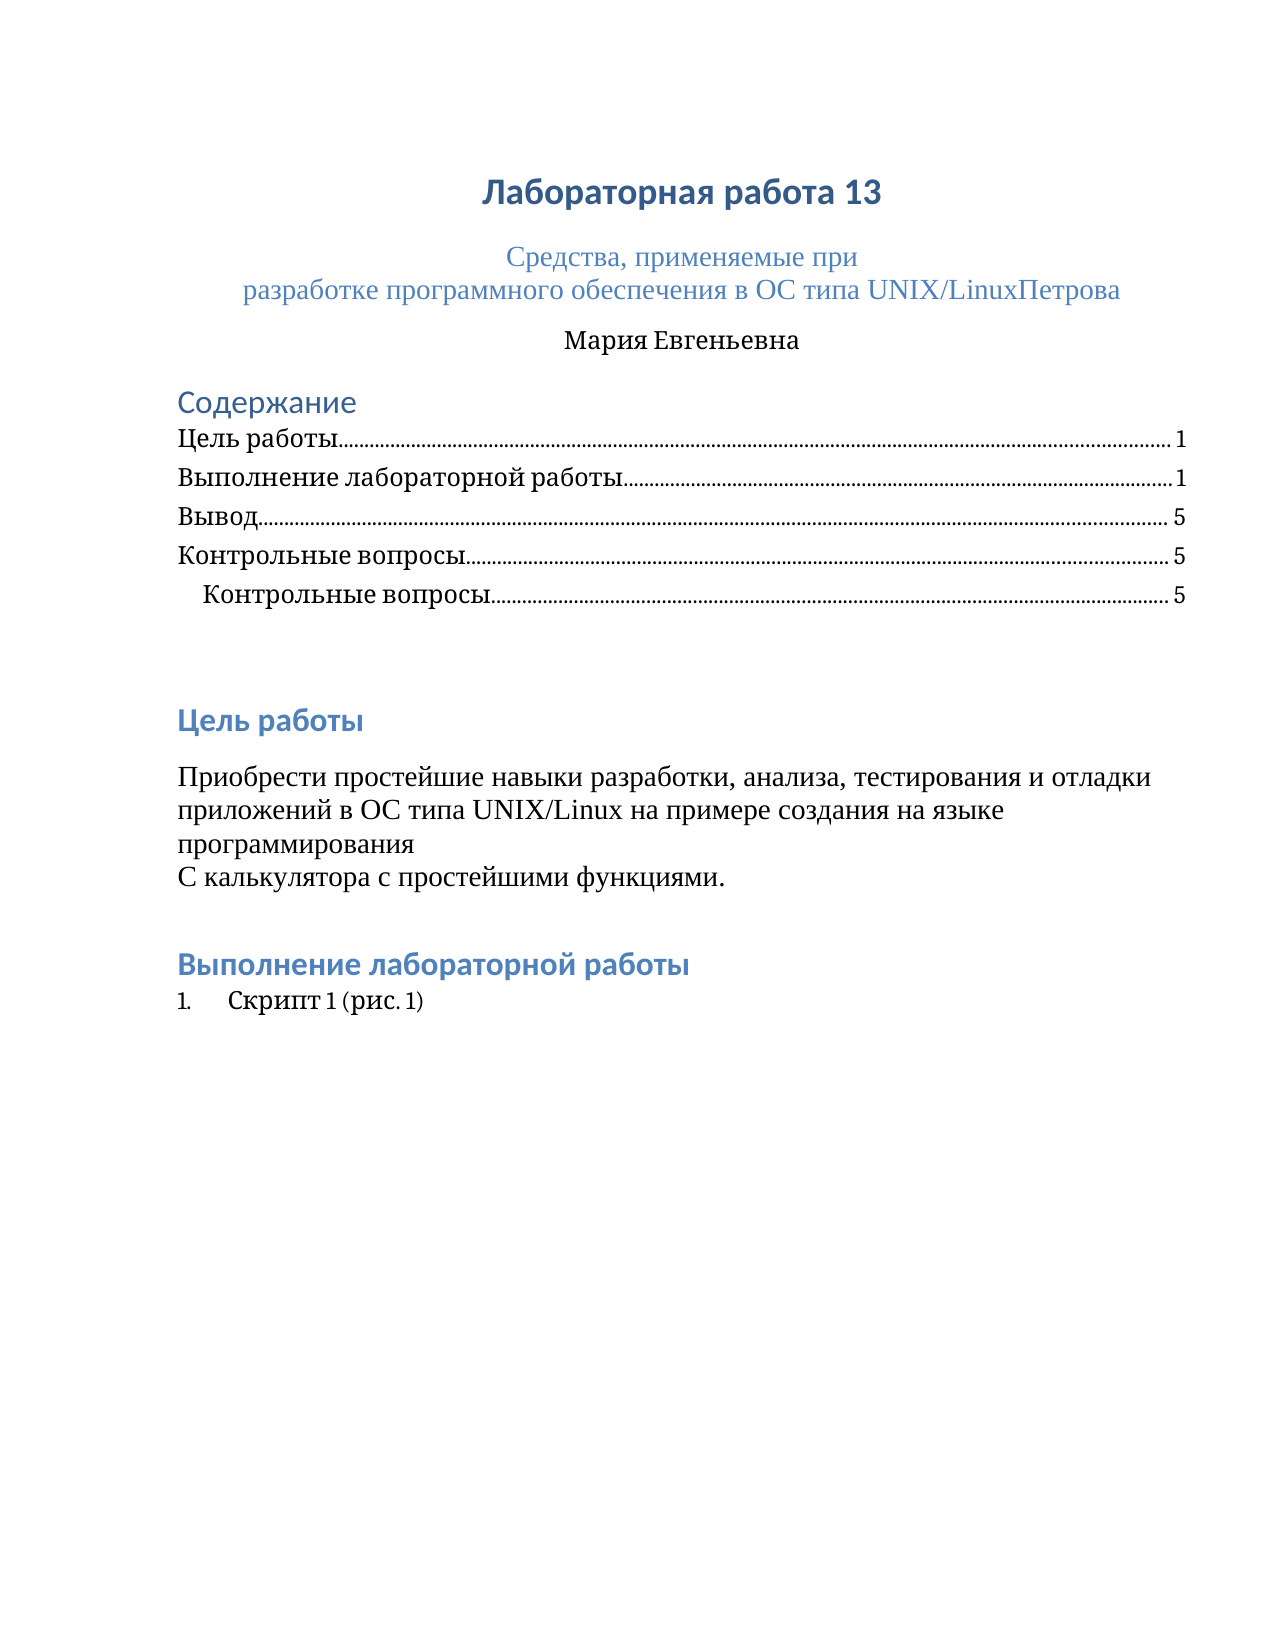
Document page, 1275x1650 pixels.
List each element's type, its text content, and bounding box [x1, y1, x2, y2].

text Приобрести простейшие навыки разработки, анализа, тестирования и отладки приложений в ОС типа UNIX/Linux на примере создания на языке программирования С калькулятора с простейшими функциями. [177, 759, 1186, 893]
list Скрипт 1 (рис. 1) [177, 987, 1186, 1016]
subtitle Выполнение лабораторной работы [177, 943, 1186, 983]
text Мария Евгеньевна [177, 327, 1186, 356]
subtitle Цель работы [177, 699, 1186, 740]
title Лабораторная работа 13 [177, 168, 1186, 214]
text Средства, применяемые при разработке программного обеспечения в ОС типа UNIX/LinuxПетрова [177, 239, 1186, 306]
